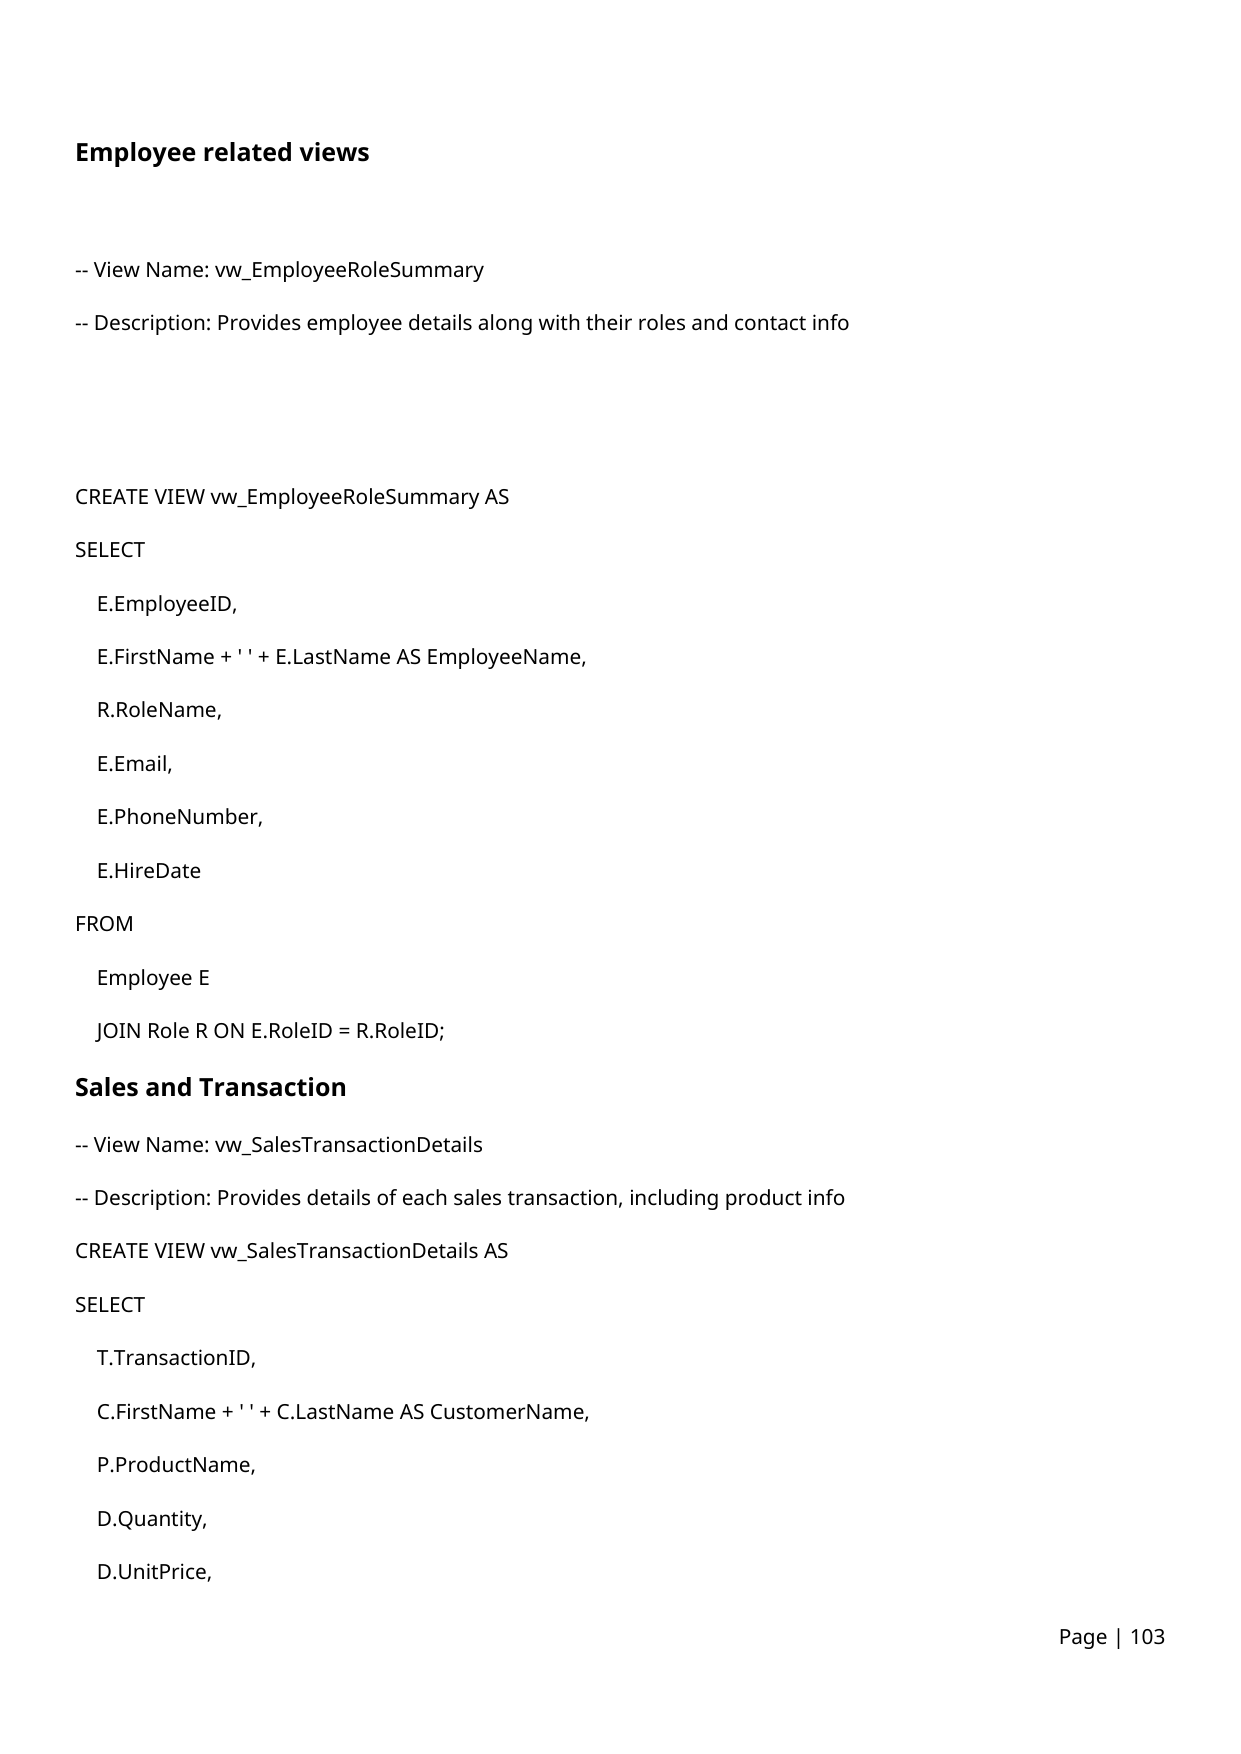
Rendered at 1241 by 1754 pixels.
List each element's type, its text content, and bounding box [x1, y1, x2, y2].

text E.FirstName + ' ' + E.LastName AS EmployeeName, [75, 642, 1165, 671]
text -- View Name: vw_EmployeeRoleSummary [75, 255, 1165, 283]
text T.TransactionID, [75, 1343, 1165, 1372]
text CREATE VIEW vw_EmployeeRoleSummary AS [75, 482, 1165, 510]
text D.UnitPrice, [75, 1557, 1165, 1586]
text SELECT [75, 535, 1165, 564]
text CREATE VIEW vw_SalesTransactionDetails AS [75, 1237, 1165, 1265]
text E.EmployeeID, [75, 589, 1165, 617]
text D.Quantity, [75, 1504, 1165, 1532]
text JOIN Role R ON E.RoleID = R.RoleID; [75, 1016, 1165, 1045]
text R.RoleName, [75, 696, 1165, 724]
text E.Email, [75, 749, 1165, 777]
text SELECT [75, 1290, 1165, 1318]
text C.FirstName + ' ' + C.LastName AS CustomerName, [75, 1397, 1165, 1425]
text FROM [75, 909, 1165, 938]
text P.ProductName, [75, 1450, 1165, 1479]
text E.PhoneNumber, [75, 802, 1165, 831]
text E.HireDate [75, 856, 1165, 884]
text Sales and Transaction [75, 1070, 1165, 1104]
text -- Description: Provides employee details along with their roles and contact info [75, 308, 1165, 337]
text Employee E [75, 963, 1165, 991]
text Employee related views [75, 135, 1165, 169]
text -- Description: Provides details of each sales transaction, including product info [75, 1183, 1165, 1212]
text -- View Name: vw_SalesTransactionDetails [75, 1130, 1165, 1158]
